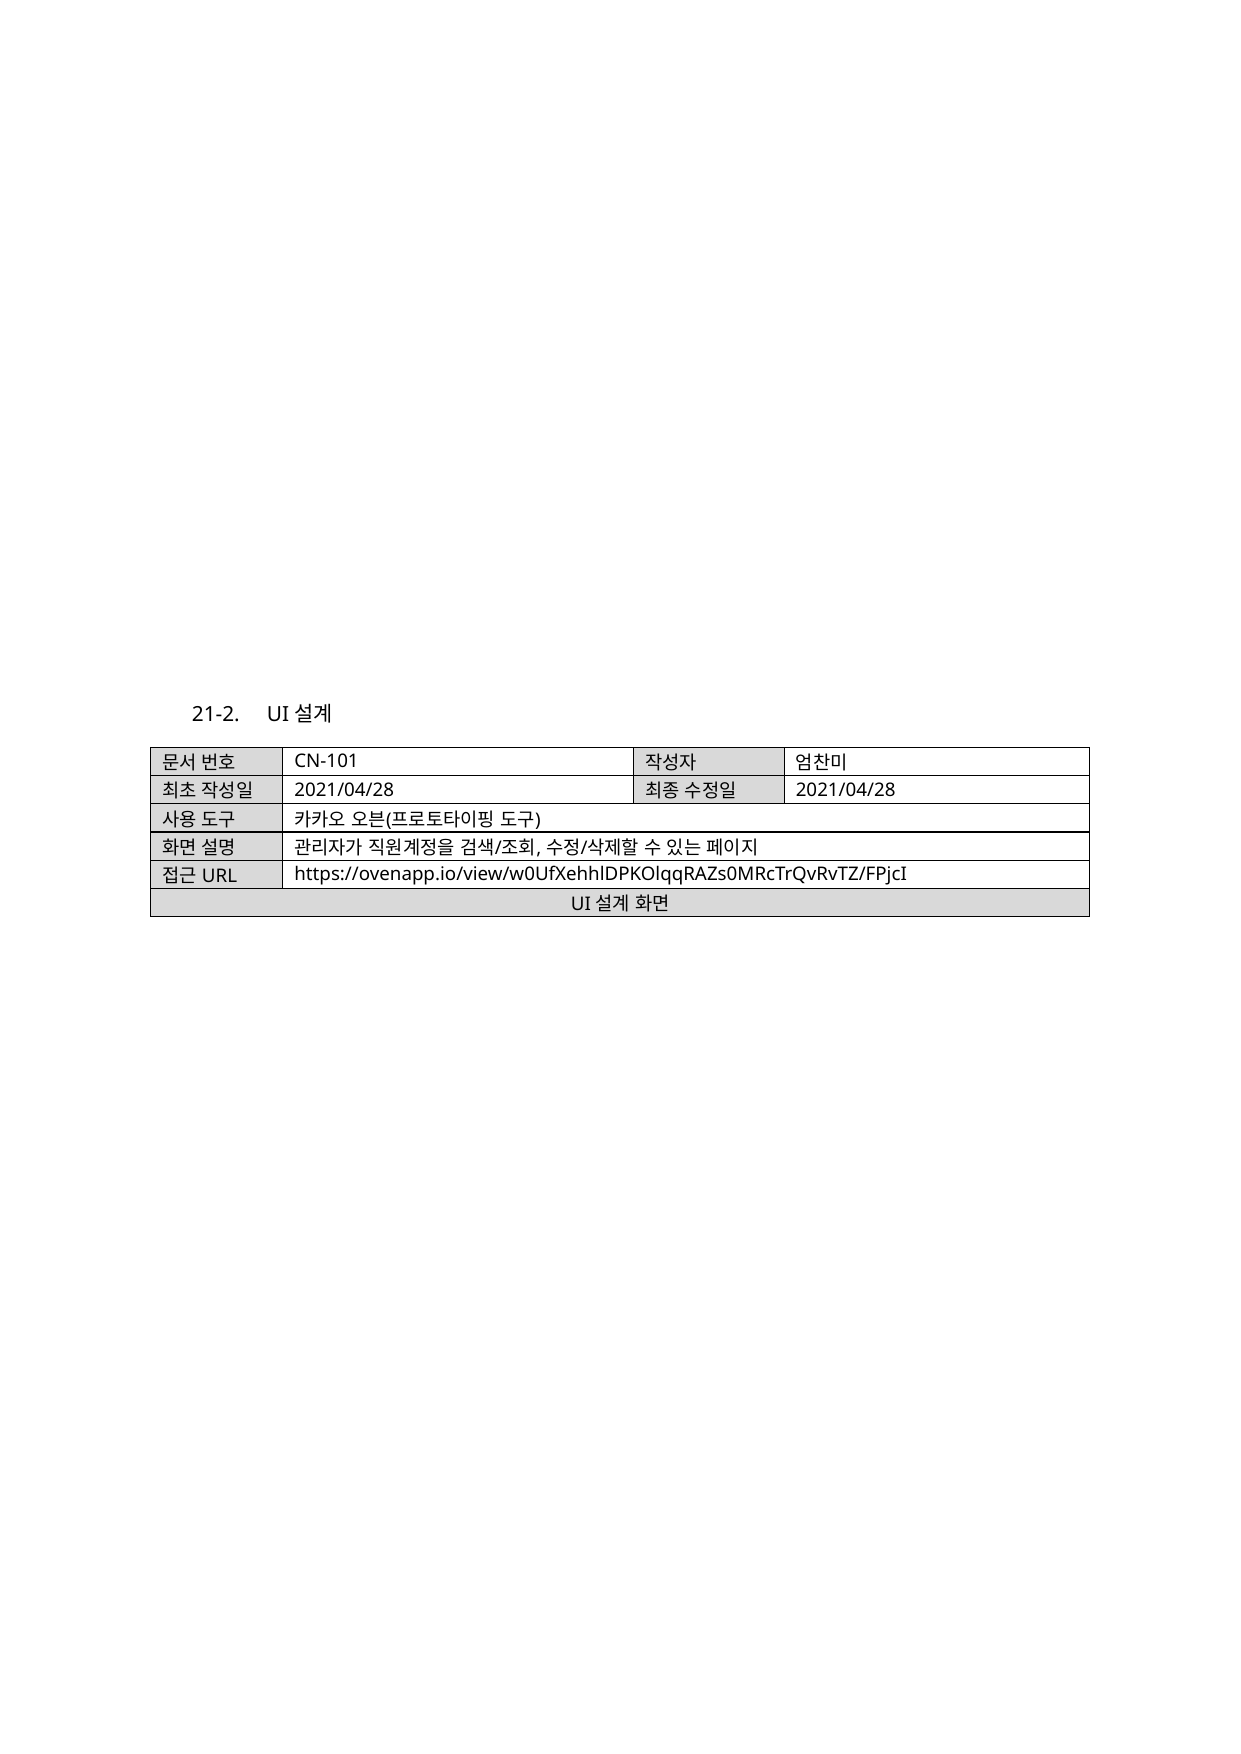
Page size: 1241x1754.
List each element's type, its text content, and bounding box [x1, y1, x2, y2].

table_header 문서 번호 [151, 748, 282, 775]
list UI 설계 [192, 697, 1090, 728]
table_cell 최초 작성일 [151, 776, 282, 803]
table_header 작성자 [634, 748, 784, 775]
table_cell 카카오 오븐(프로토타이핑 도구) [283, 804, 1089, 831]
table_cell 2021/04/28 [283, 776, 633, 803]
table_cell 사용 도구 [151, 804, 282, 831]
table_header CN-101 [283, 748, 633, 775]
table_cell 최종 수정일 [634, 776, 784, 803]
table_cell 관리자가 직원계정을 검색/조회, 수정/삭제할 수 있는 페이지 [283, 833, 1089, 860]
table_cell 접근 URL [151, 861, 282, 888]
table_cell 2021/04/28 [785, 776, 1089, 803]
table_cell https://ovenapp.io/view/w0UfXehhlDPKOlqqRAZs0MRcTrQvRvTZ/FPjcI [283, 861, 1089, 888]
table_cell UI 설계 화면 [151, 889, 1089, 916]
table_cell 화면 설명 [151, 833, 282, 860]
table_header 엄찬미 [785, 748, 1089, 775]
